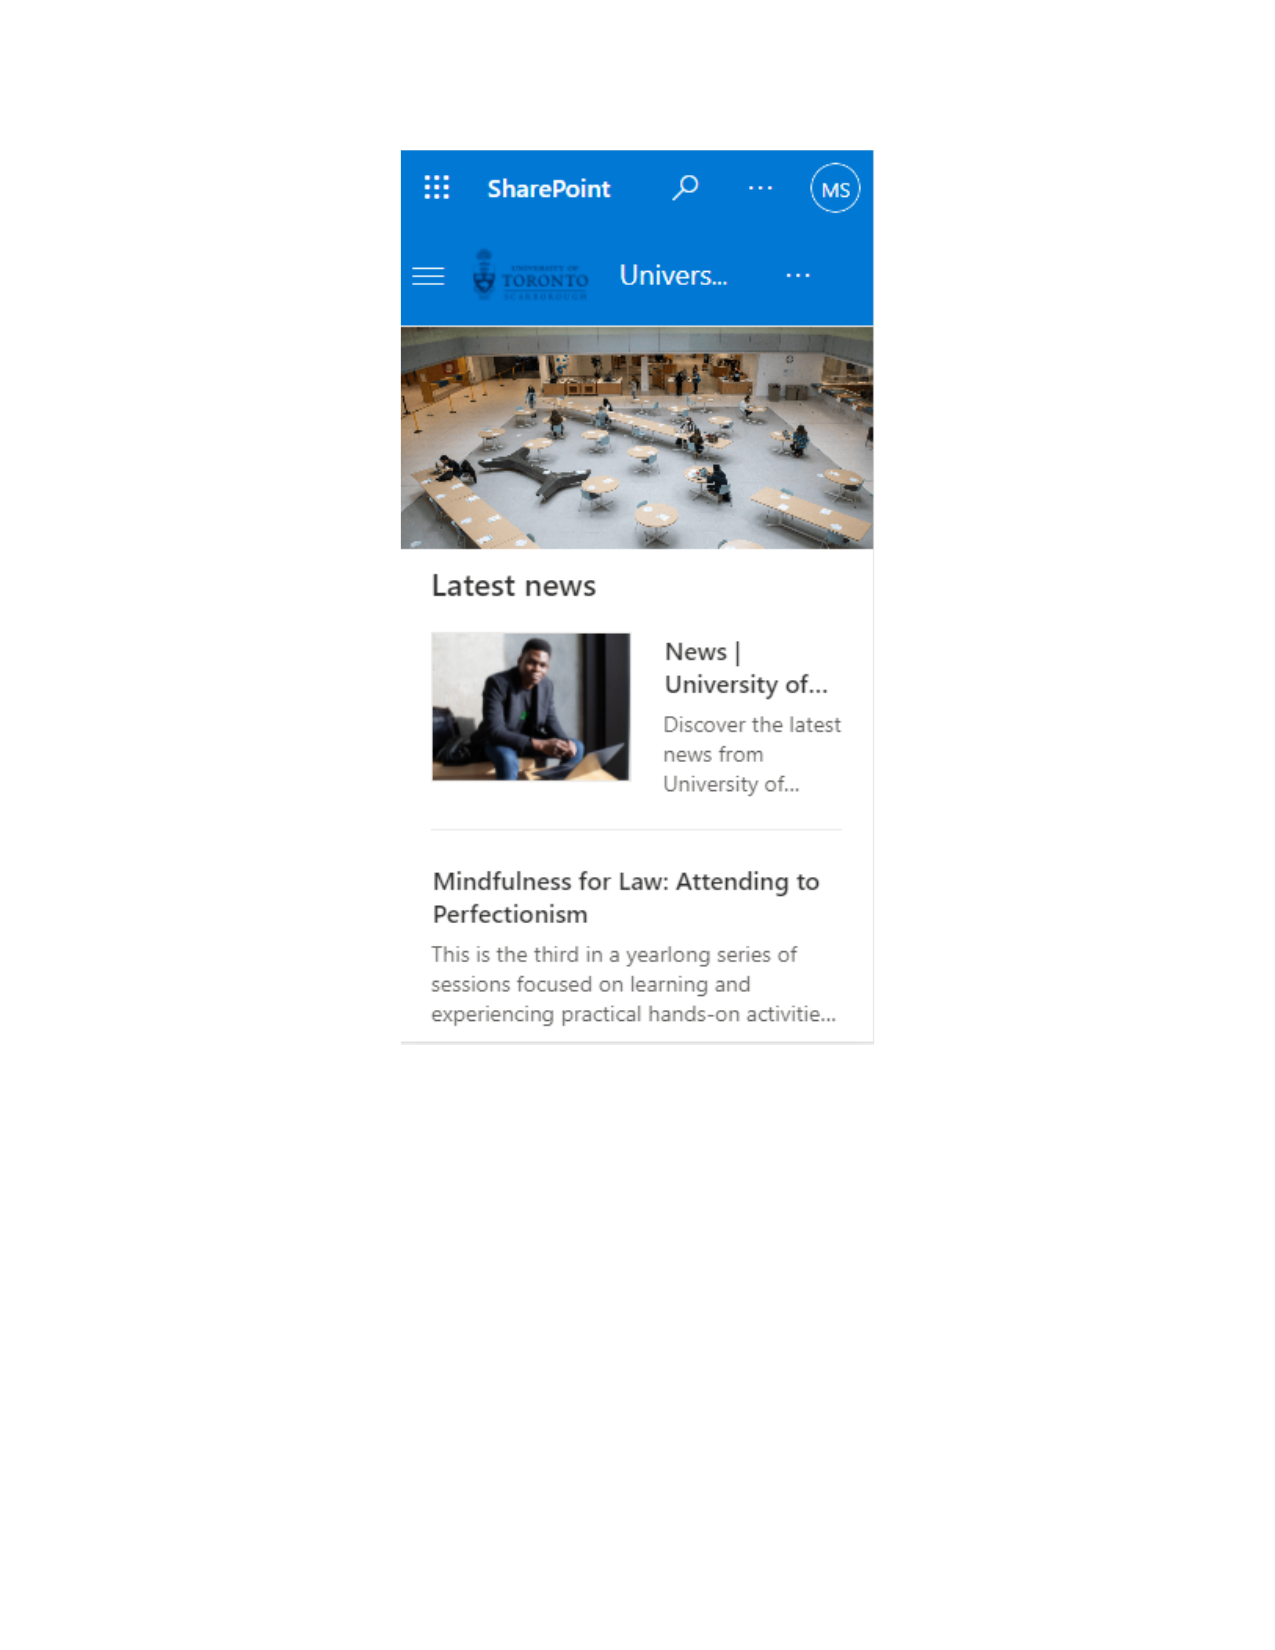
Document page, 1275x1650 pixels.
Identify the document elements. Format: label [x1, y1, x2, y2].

picture [400, 150, 875, 1045]
